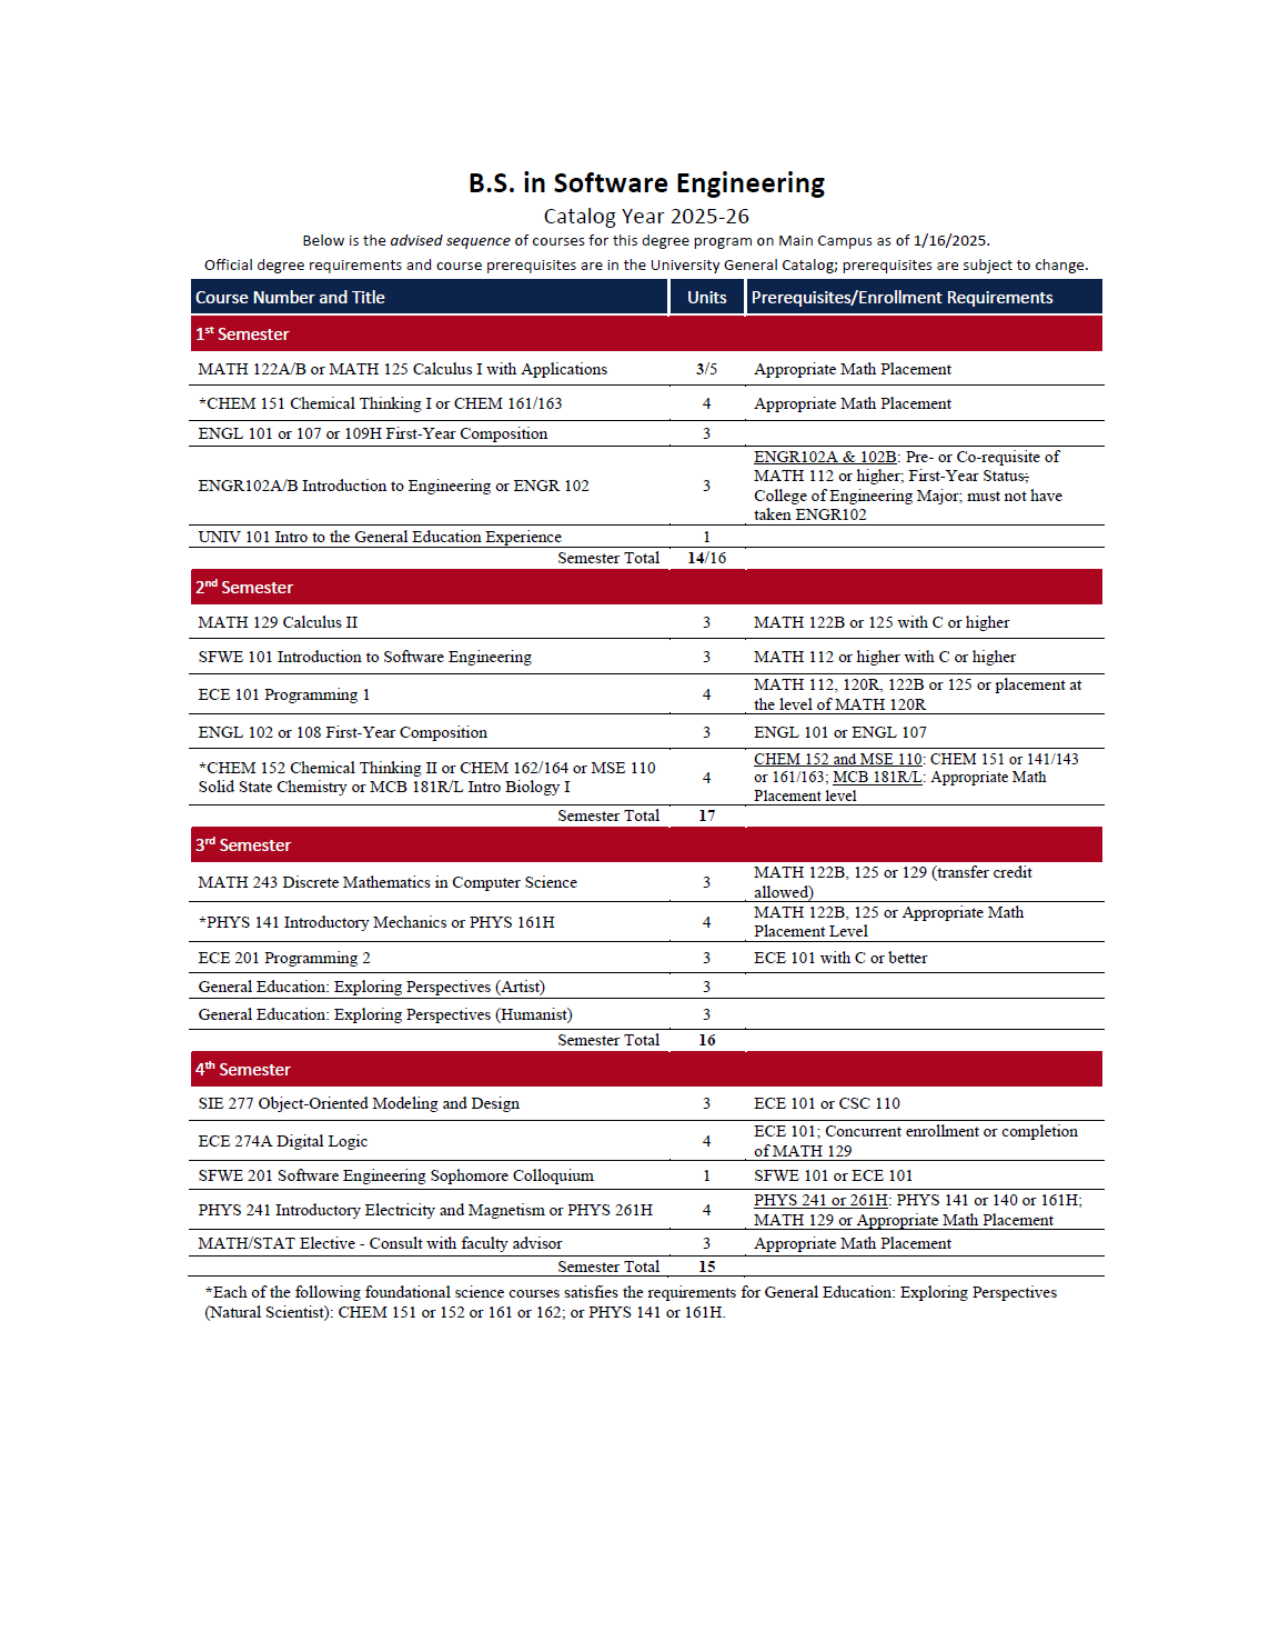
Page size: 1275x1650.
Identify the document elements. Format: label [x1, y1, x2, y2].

picture [150, 150, 1138, 1331]
